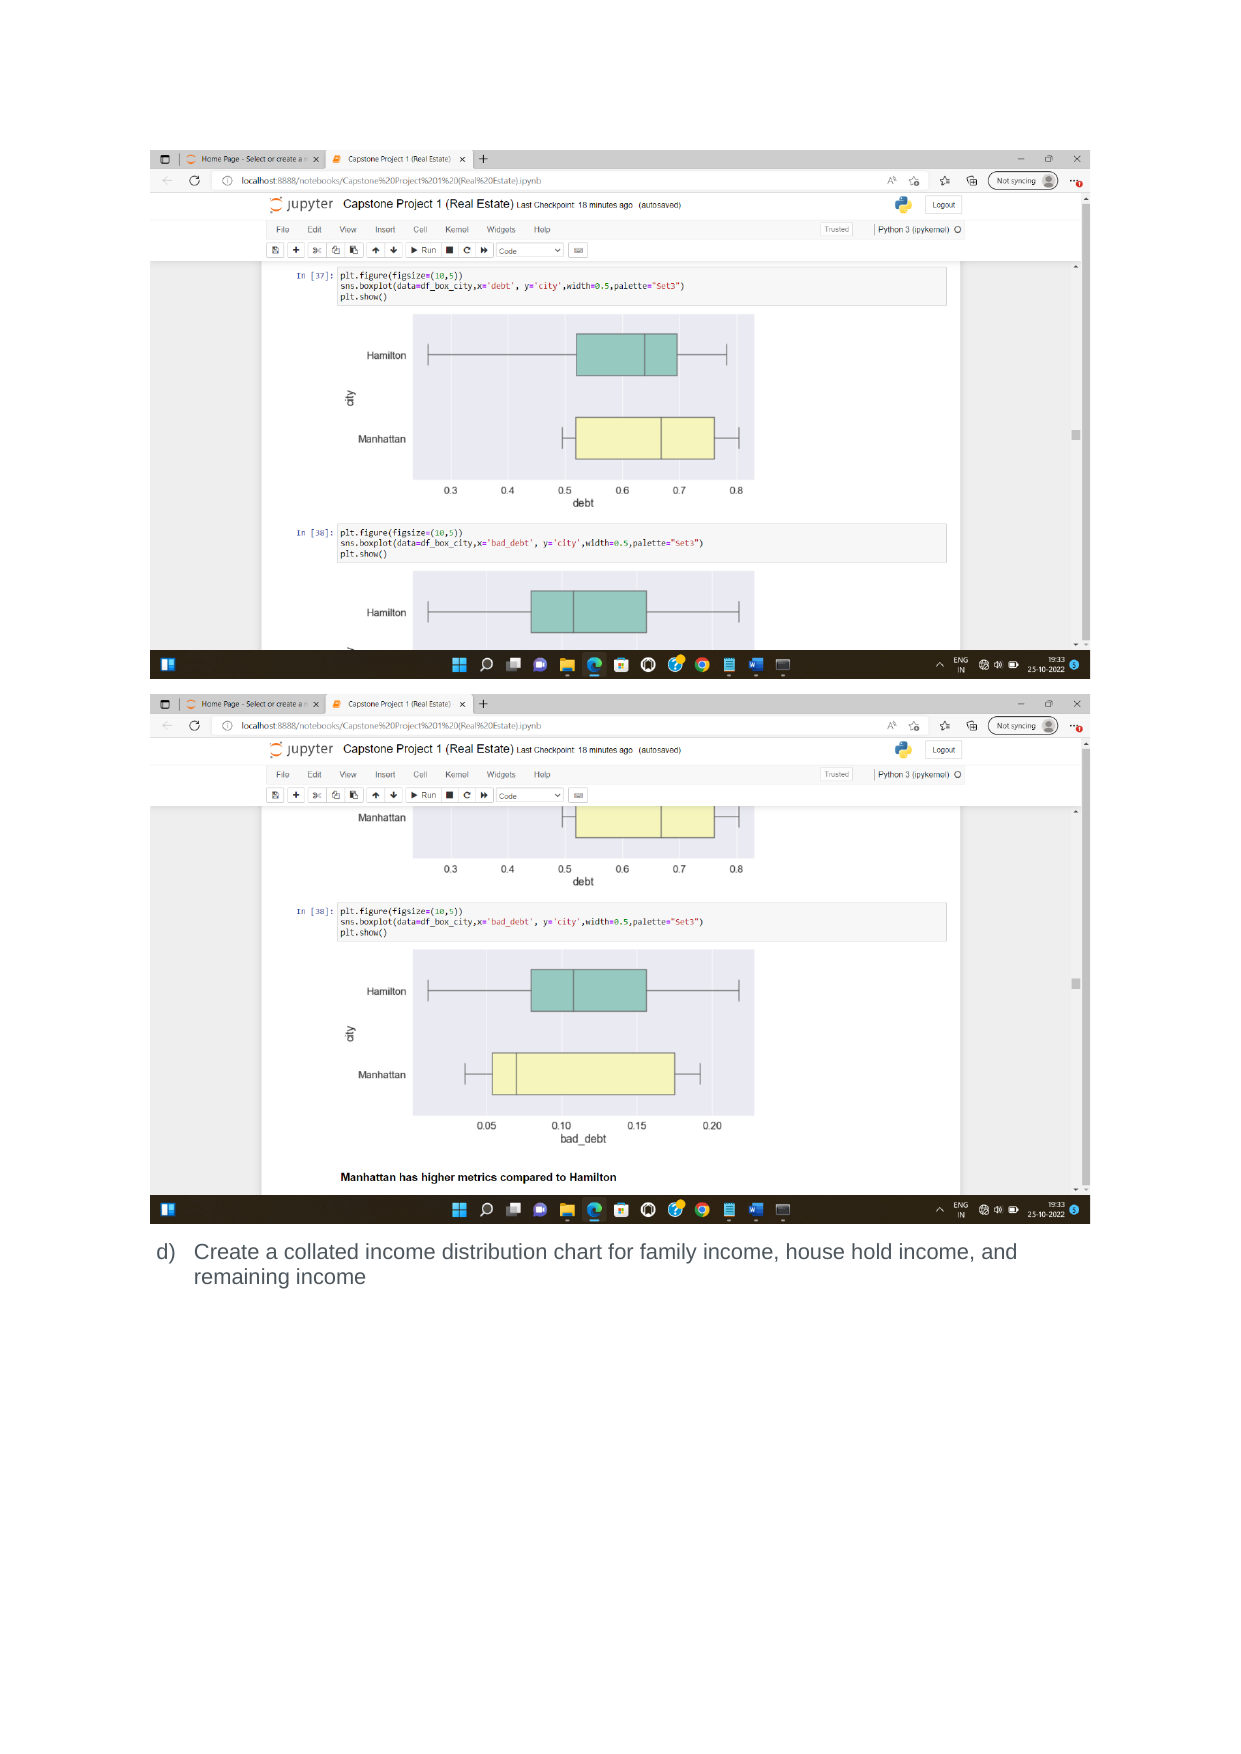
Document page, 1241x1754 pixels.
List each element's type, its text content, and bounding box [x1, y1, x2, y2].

picture [150, 150, 1091, 679]
picture [150, 694, 1091, 1224]
list Create a collated income distribution chart for family income, house hold income, and remaining income [156, 1239, 1090, 1289]
